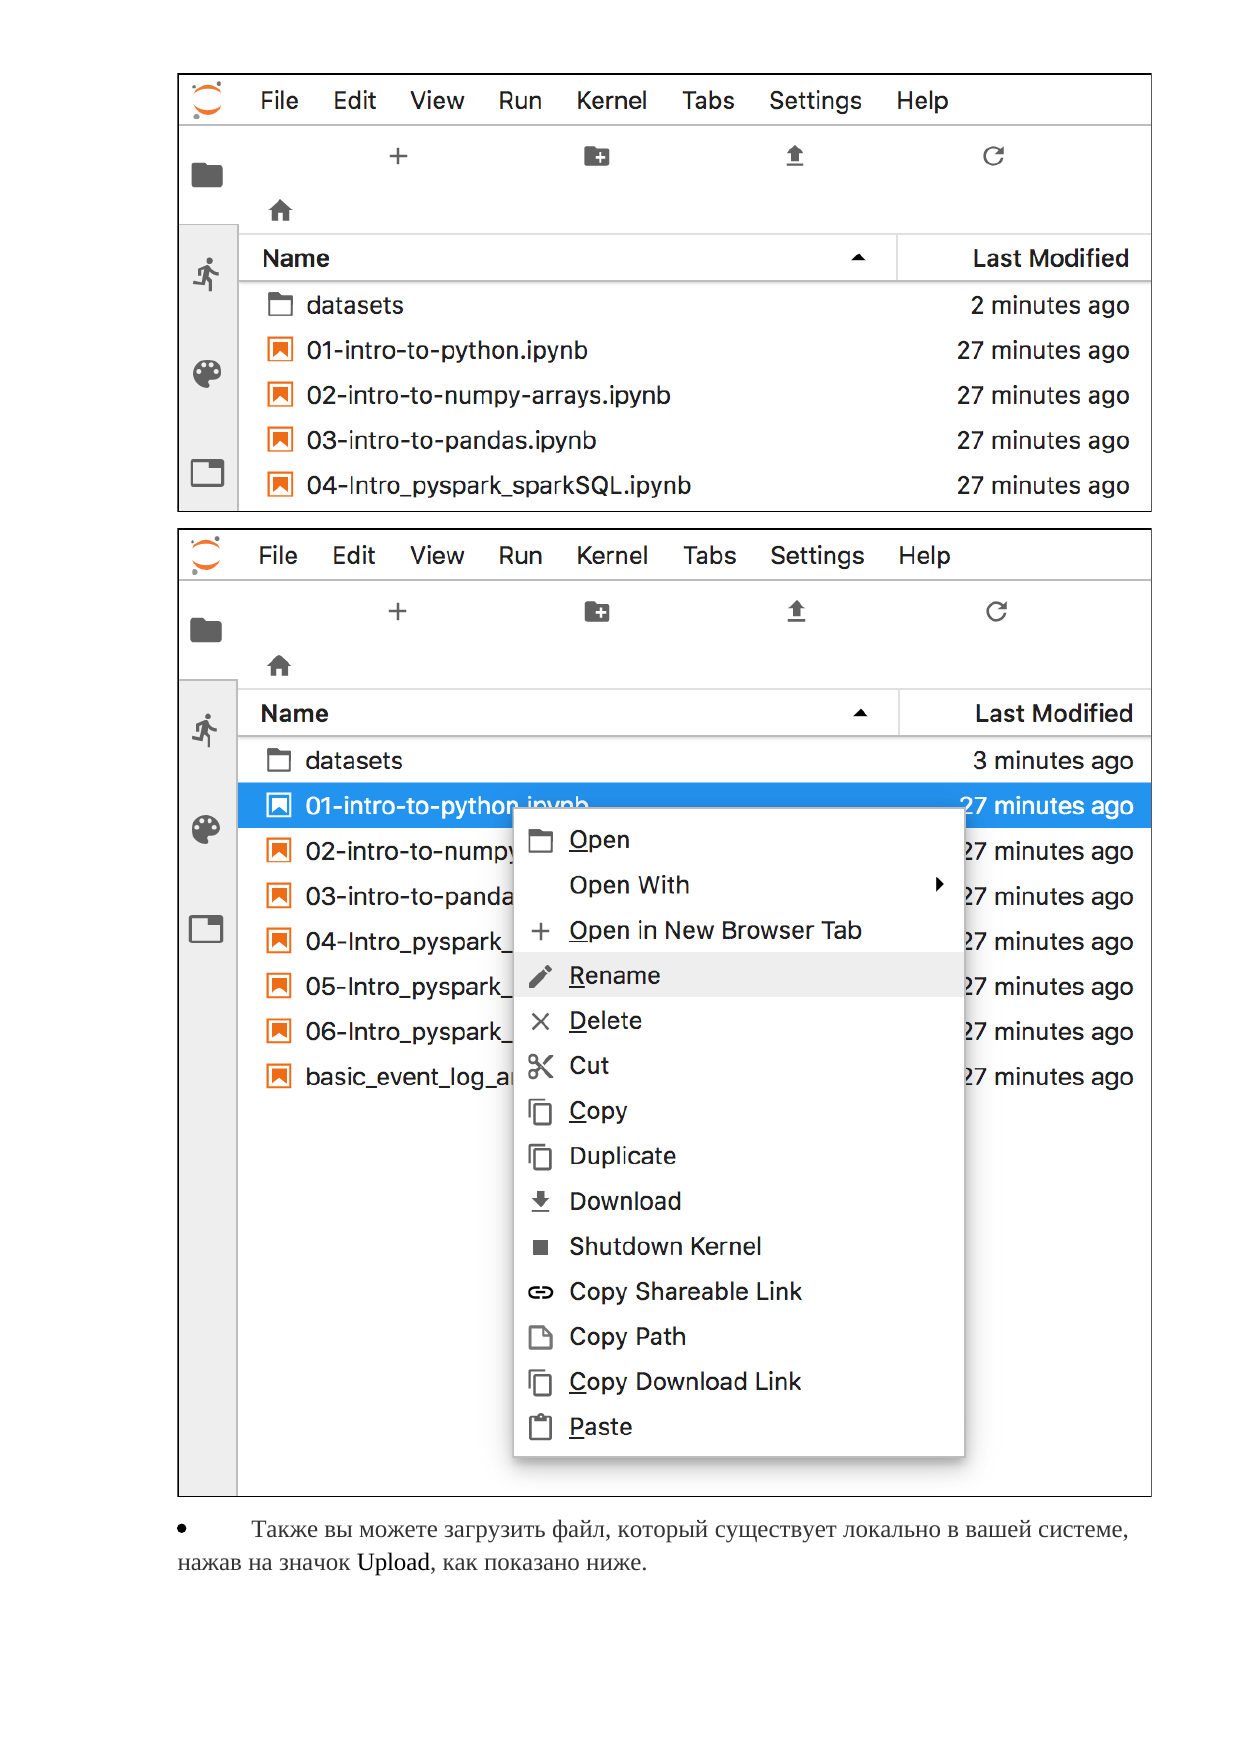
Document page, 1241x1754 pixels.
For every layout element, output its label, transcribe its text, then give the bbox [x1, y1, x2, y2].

picture [177, 528, 1152, 1497]
picture [177, 73, 1152, 512]
list Также вы можете загрузить файл, который существует локально в вашей системе, нажав на значок Upload, как показано ниже. [177, 1514, 1152, 1576]
